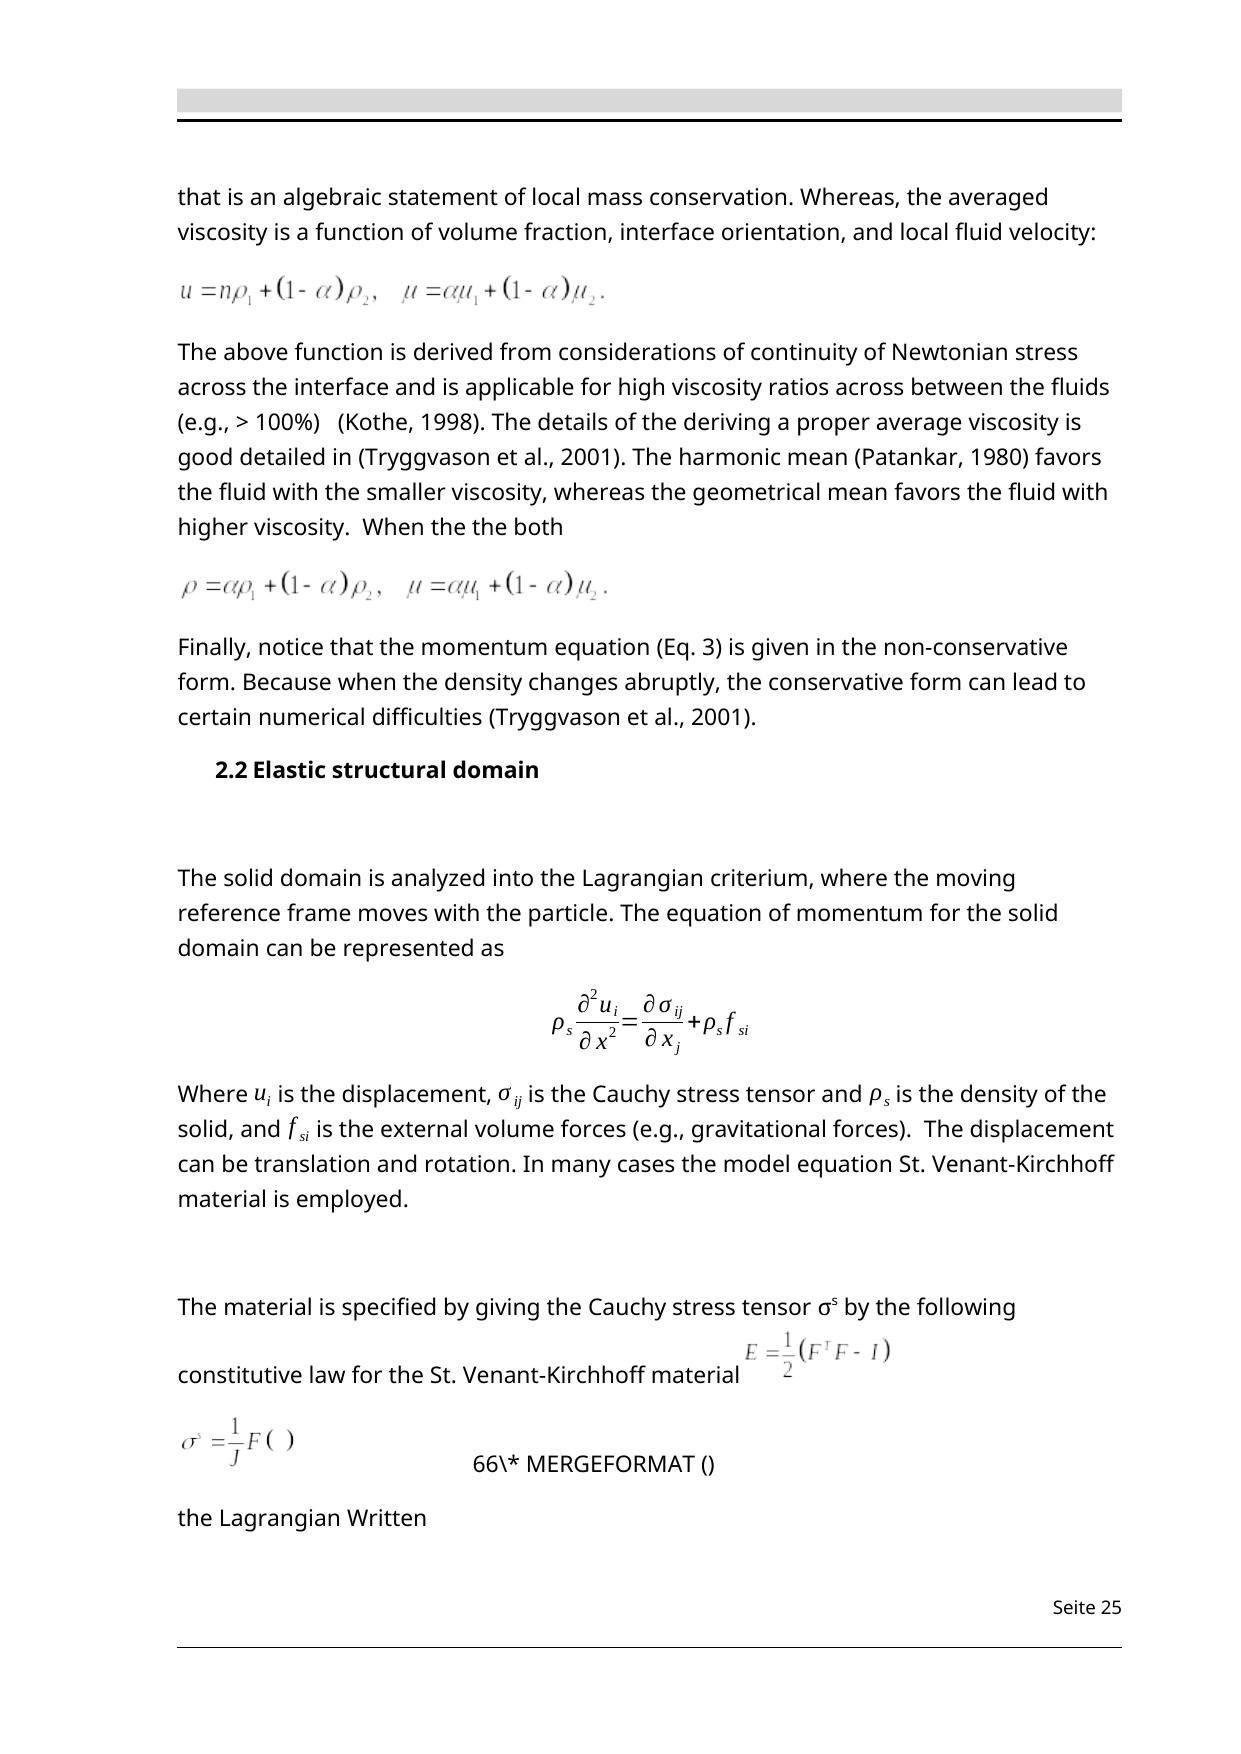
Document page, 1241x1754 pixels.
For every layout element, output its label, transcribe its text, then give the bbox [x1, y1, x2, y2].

list Elastic structural domain [215, 754, 1122, 786]
text The above function is derived from considerations of continuity of Newtonian stress across the interface and is applicable for high viscosity ratios across between the fluids (e.g., > 100%) (Kothe, 1998). The details of the deriving a proper average viscosity is good detailed in (Tryggvason et al., 2001). The harmonic mean (Patankar, 1980) favors the fluid with the smaller viscosity, whereas the geometrical mean favors the fluid with higher viscosity. When the the both [177, 336, 1122, 542]
text Where is the displacement, is the Cauchy stress tensor and is the density of the solid, and is the external volume forces (e.g., gravitational forces). The displacement can be translation and rotation. In many cases the model equation St. Venant-Kirchhoff material is employed. [177, 1078, 1122, 1214]
text Finally, notice that the momentum equation (Eq. 3) is given in the non-conservative form. Because when the density changes abruptly, the conservative form can lead to certain numerical difficulties (Tryggvason et al., 2001). [177, 631, 1122, 732]
text the Lagrangian Written [177, 1502, 1122, 1533]
text The material is specified by giving the Cauchy stress tensor σs by the following constitutive law for the St. Venant-Kirchhoff material [177, 1291, 1122, 1390]
text that is an algebraic statement of local mass conservation. Whereas, the averaged viscosity is a function of volume fraction, interface orientation, and local fluid velocity: [177, 181, 1122, 247]
text The solid domain is analyzed into the Lagrangian criterium, where the moving reference frame moves with the particle. The equation of momentum for the solid domain can be represented as [177, 862, 1122, 963]
